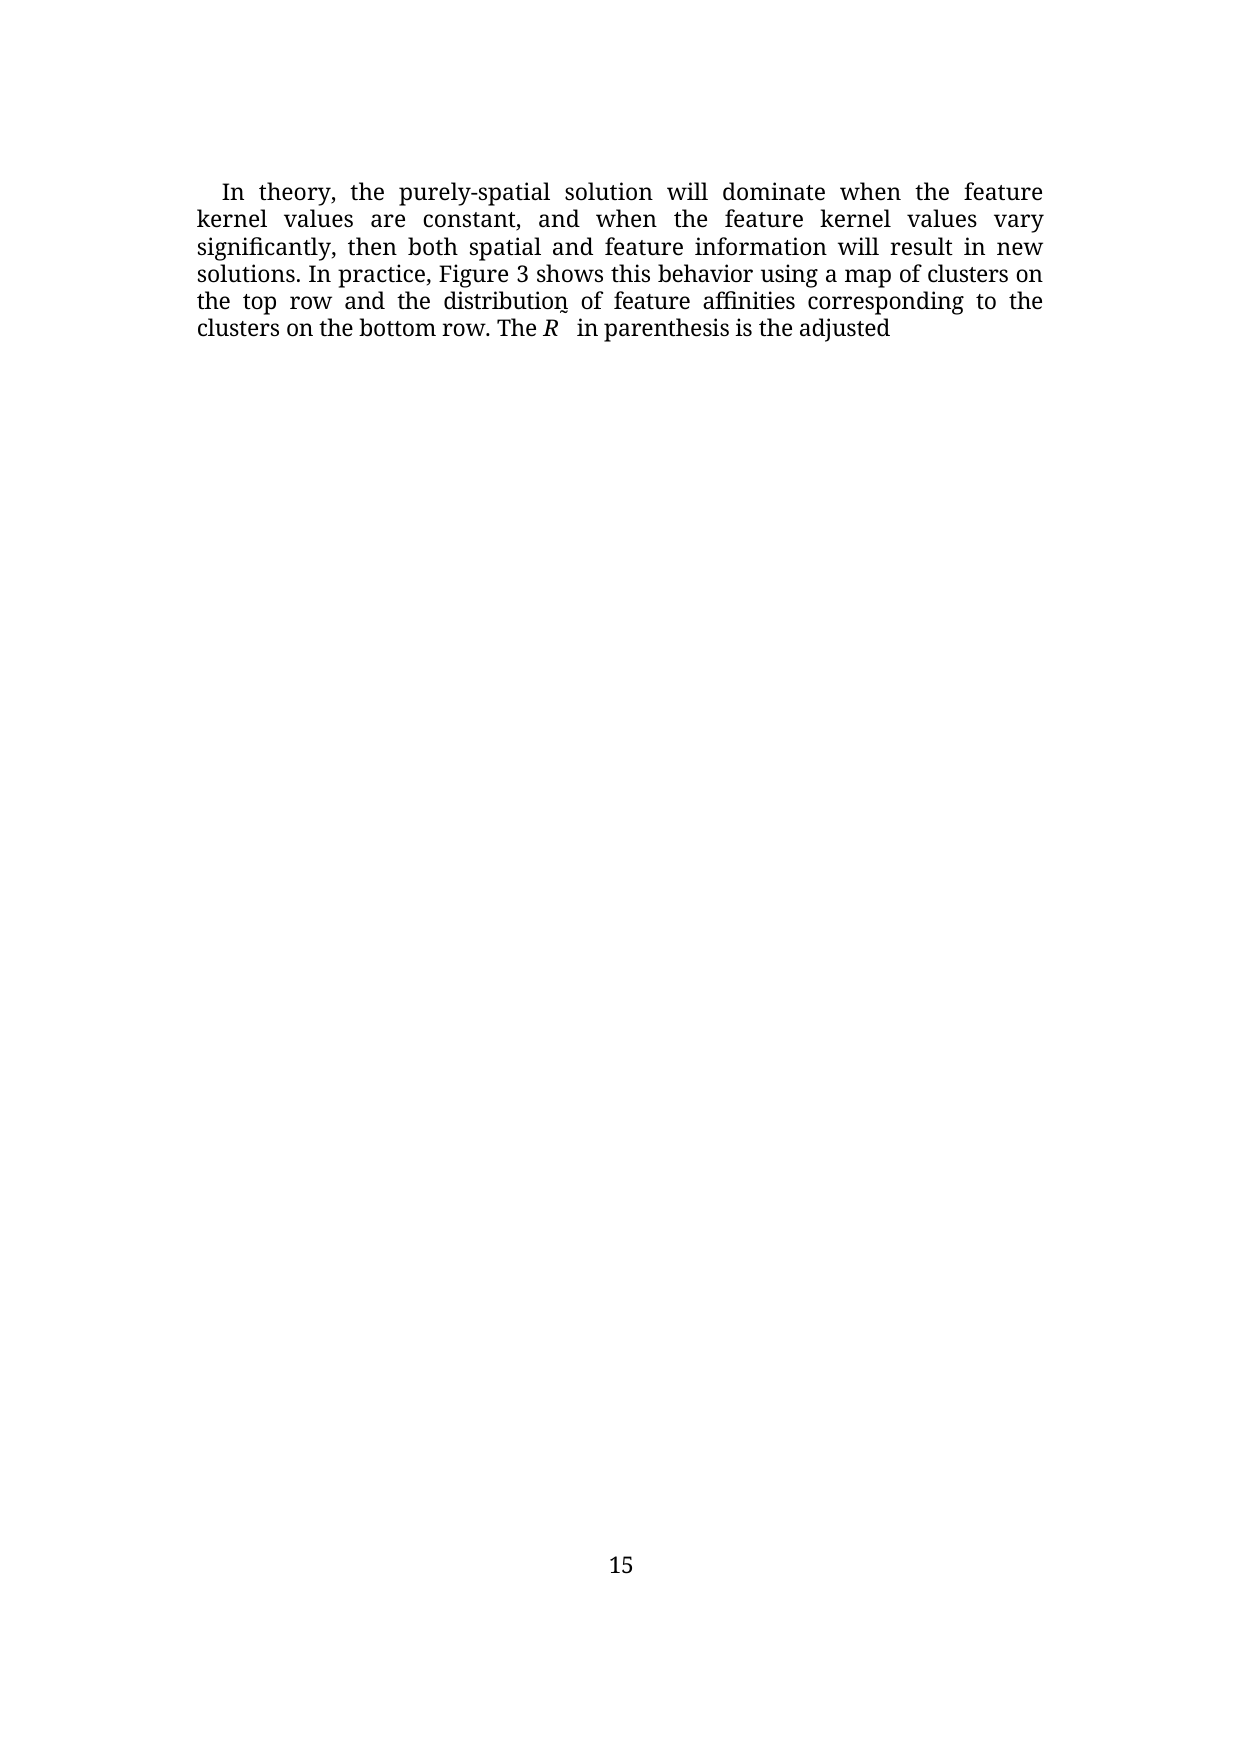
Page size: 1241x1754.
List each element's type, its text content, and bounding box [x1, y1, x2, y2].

text In theory, the purely-spatial solution will dominate when the feature kernel values are constant, and when the feature kernel values vary significantly, then both spatial and feature information will result in new solutions. In practice, Figure 3 shows this behavior using a map of clusters on the top row and the distribution of feature affinities corresponding to the clusters on the bottom row. The R˜ in parenthesis is the adjusted [197, 179, 1044, 342]
